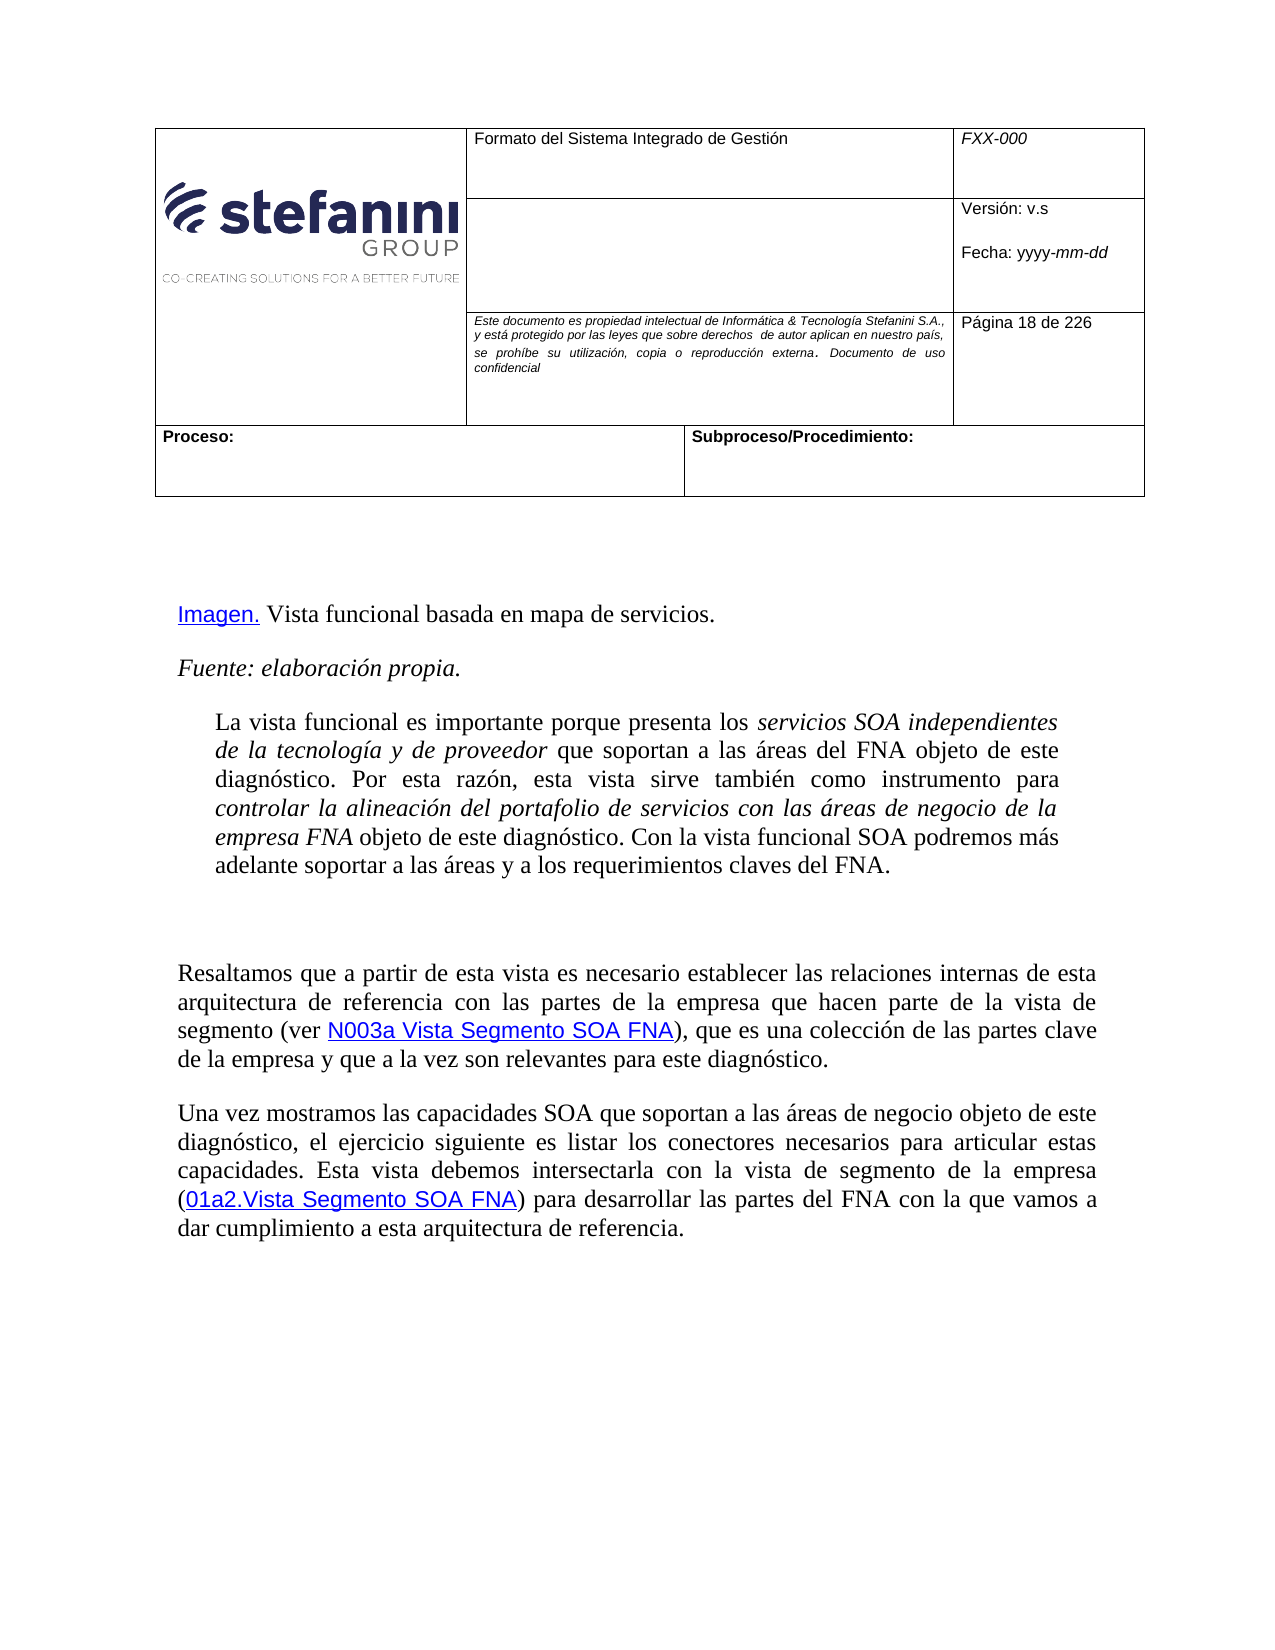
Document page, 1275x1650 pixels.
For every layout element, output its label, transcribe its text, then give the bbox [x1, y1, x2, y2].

picture [162, 182, 460, 286]
text Fuente: elaboración propia. [177, 653, 1098, 682]
text Una vez mostramos las capacidades SOA que soportan a las áreas de negocio objeto de este diagnóstico, el ejercicio siguiente es listar los conectores necesarios para articular estas capacidades. Esta vista debemos intersectarla con la vista de segmento de la empresa (01a2.Vista Segmento SOA FNA) para desarrollar las partes del FNA con la que vamos a dar cumplimiento a esta arquitectura de referencia. [177, 1098, 1098, 1242]
text Imagen. Vista funcional basada en mapa de servicios. [177, 599, 1098, 628]
text La vista funcional es importante porque presenta los servicios SOA independientes de la tecnología y de proveedor que soportan a las áreas del FNA objeto de este diagnóstico. Por esta razón, esta vista sirve también como instrumento para controlar la alineación del portafolio de servicios con las áreas de negocio de la empresa FNA objeto de este diagnóstico. Con la vista funcional SOA podremos más adelante soportar a las áreas y a los requerimientos claves del FNA. [215, 707, 1060, 879]
text Resaltamos que a partir de esta vista es necesario establecer las relaciones internas de esta arquitectura de referencia con las partes de la empresa que hacen parte de la vista de segmento (ver N003a Vista Segmento SOA FNA), que es una colección de las partes clave de la empresa y que a la vez son relevantes para este diagnóstico. [177, 958, 1098, 1073]
